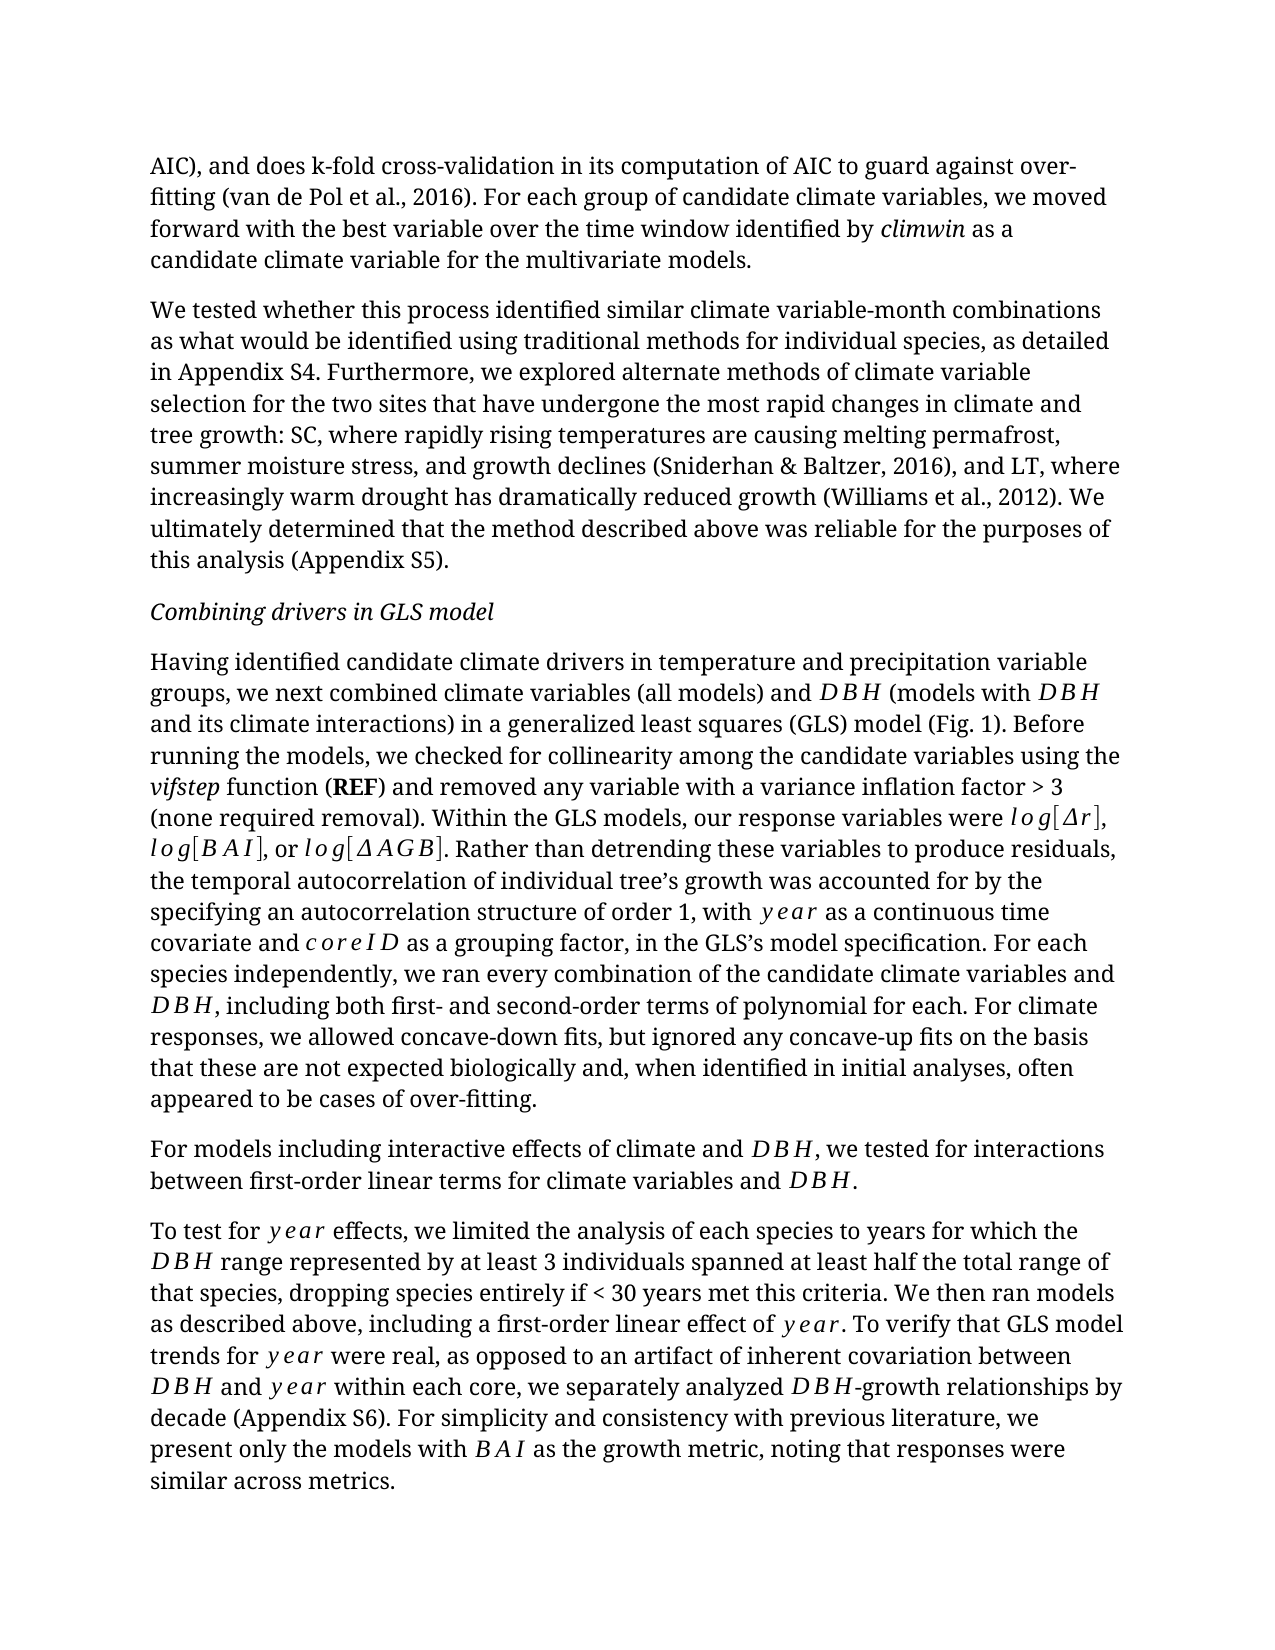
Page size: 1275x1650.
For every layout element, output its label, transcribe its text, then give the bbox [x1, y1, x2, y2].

text For models including interactive effects of climate and , we tested for interactions between first-order linear terms for climate variables and . [150, 1133, 1125, 1196]
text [150, 150, 1125, 275]
text Having identified candidate climate drivers in temperature and precipitation variable groups, we next combined climate variables (all models) and (models with and its climate interactions) in a generalized least squares (GLS) model (Fig. 1). Before running the models, we checked for collinearity among the candidate variables using the vifstep function (REF) and removed any variable with a variance inflation factor > 3 (none required removal). Within the GLS models, our response variables were , , or . Rather than detrending these variables to produce residuals, the temporal autocorrelation of individual tree’s growth was accounted for by the specifying an autocorrelation structure of order 1, with as a continuous time covariate and as a grouping factor, in the GLS’s model specification. For each species independently, we ran every combination of the candidate climate variables and , including both first- and second-order terms of polynomial for each. For climate responses, we allowed concave-down fits, but ignored any concave-up fits on the basis that these are not expected biologically and, when identified in initial analyses, often appeared to be cases of over-fitting. [150, 646, 1125, 1114]
text To test for effects, we limited the analysis of each species to years for which the range represented by at least 3 individuals spanned at least half the total range of that species, dropping species entirely if < 30 years met this criteria. We then ran models as described above, including a first-order linear effect of . To verify that GLS model trends for were real, as opposed to an artifact of inherent covariation between and within each core, we separately analyzed -growth relationships by decade (Appendix S6). For simplicity and consistency with previous literature, we present only the models with as the growth metric, noting that responses were similar across metrics. [150, 1214, 1125, 1496]
text We tested whether this process identified similar climate variable-month combinations as what would be identified using traditional methods for individual species, as detailed in Appendix S4. Furthermore, we explored alternate methods of climate variable selection for the two sites that have undergone the most rapid changes in climate and tree growth: SC, where rapidly rising temperatures are causing melting permafrost, summer moisture stress, and growth declines (Sniderhan & Baltzer, 2016), and LT, where increasingly warm drought has dramatically reduced growth (Williams et al., 2012). We ultimately determined that the method described above was reliable for the purposes of this analysis (Appendix S5). [150, 294, 1125, 575]
subtitle Combining drivers in GLS model [150, 596, 1125, 627]
